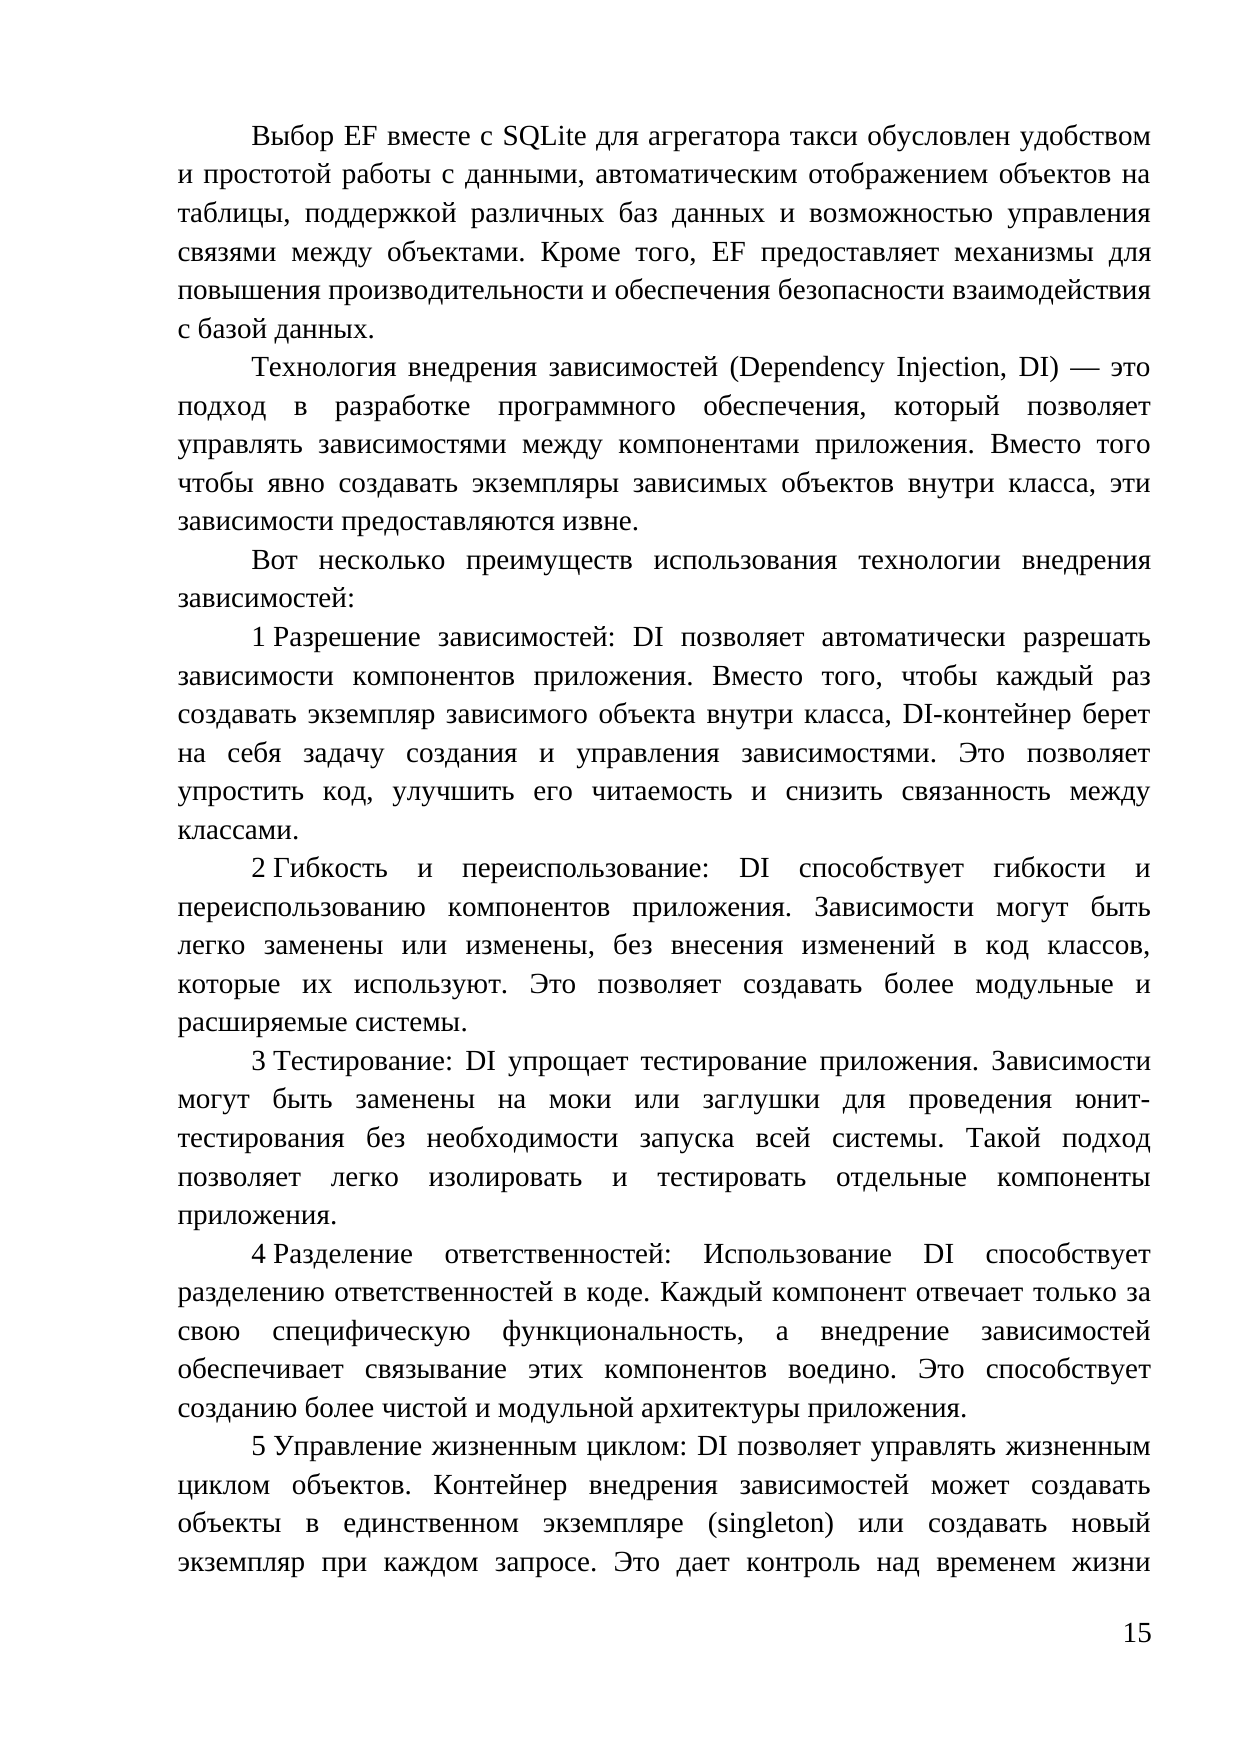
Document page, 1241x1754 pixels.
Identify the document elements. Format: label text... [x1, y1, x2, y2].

list Тестирование: DI упрощает тестирование приложения. Зависимости могут быть заменены на моки или заглушки для проведения юнит-тестирования без необходимости запуска всей системы. Такой подход позволяет легко изолировать и тестировать отдельные компоненты приложения. [177, 1043, 1152, 1231]
list Разделение ответственностей: Использование DI способствует разделению ответственностей в коде. Каждый компонент отвечает только за свою специфическую функциональность, а внедрение зависимостей обеспечивает связывание этих компонентов воедино. Это способствует созданию более чистой и модульной архитектуры приложения. [177, 1236, 1152, 1423]
list Разрешение зависимостей: DI позволяет автоматически разрешать зависимости компонентов приложения. Вместо того, чтобы каждый раз создавать экземпляр зависимого объекта внутри класса, DI-контейнер берет на себя задачу создания и управления зависимостями. Это позволяет упростить код, улучшить его читаемость и снизить связанность между классами. [177, 619, 1152, 845]
list Гибкость и переиспользование: DI способствует гибкости и переиспользованию компонентов приложения. Зависимости могут быть легко заменены или изменены, без внесения изменений в код классов, которые их используют. Это позволяет создавать более модульные и расширяемые системы. [177, 850, 1152, 1038]
text Выбор EF вместе с SQLite для агрегатора такси обусловлен удобством и простотой работы с данными, автоматическим отображением объектов на таблицы, поддержкой различных баз данных и возможностью управления связями между объектами. Кроме того, EF предоставляет механизмы для повышения производительности и обеспечения безопасности взаимодействия с базой данных. [177, 118, 1152, 344]
text Вот несколько преимуществ использования технологии внедрения зависимостей: [177, 542, 1152, 614]
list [177, 1428, 1152, 1578]
text Технология внедрения зависимостей (Dependency Injection, DI) — это подход в разработке программного обеспечения, который позволяет управлять зависимостями между компонентами приложения. Вместо того чтобы явно создавать экземпляры зависимых объектов внутри класса, эти зависимости предоставляются извне. [177, 349, 1152, 537]
